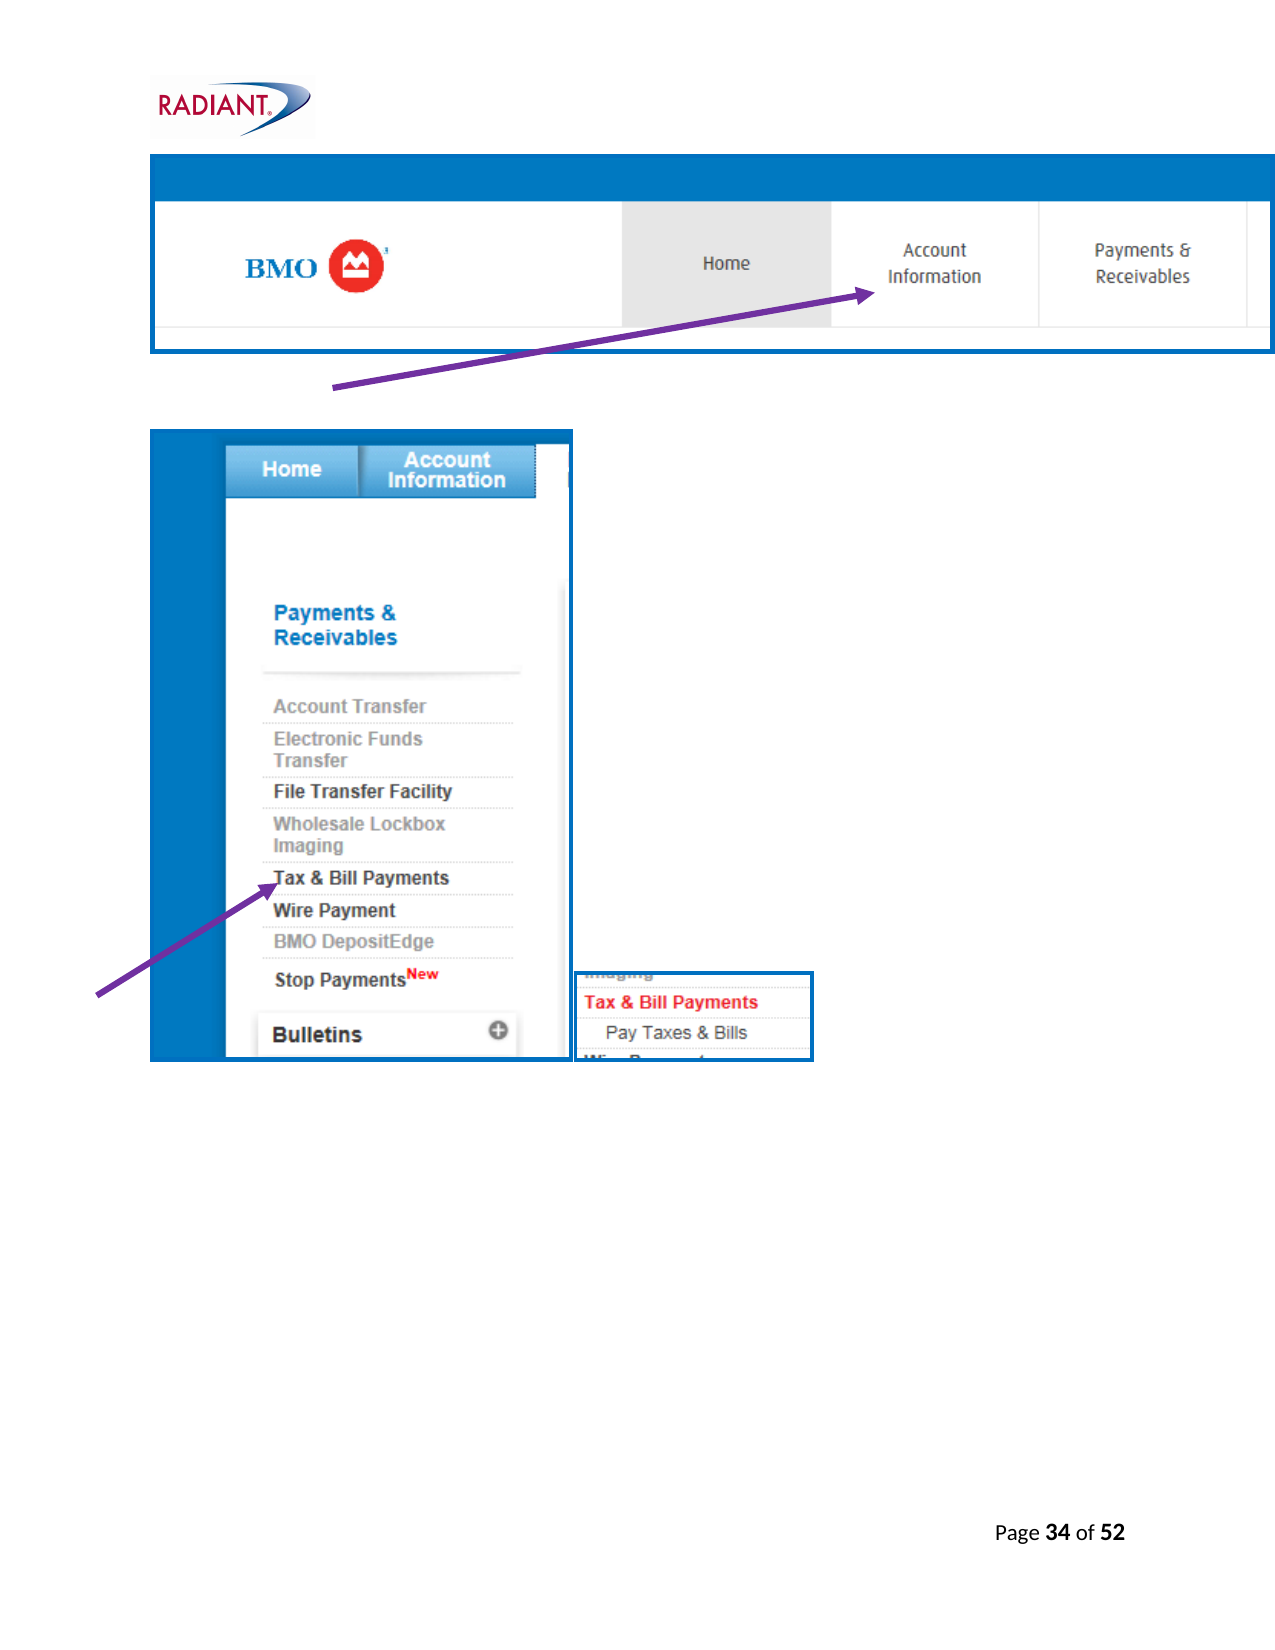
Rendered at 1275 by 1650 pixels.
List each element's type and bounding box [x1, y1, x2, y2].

picture [155, 158, 1270, 349]
picture [577, 975, 810, 1058]
picture [150, 75, 316, 139]
picture [154, 433, 569, 1057]
